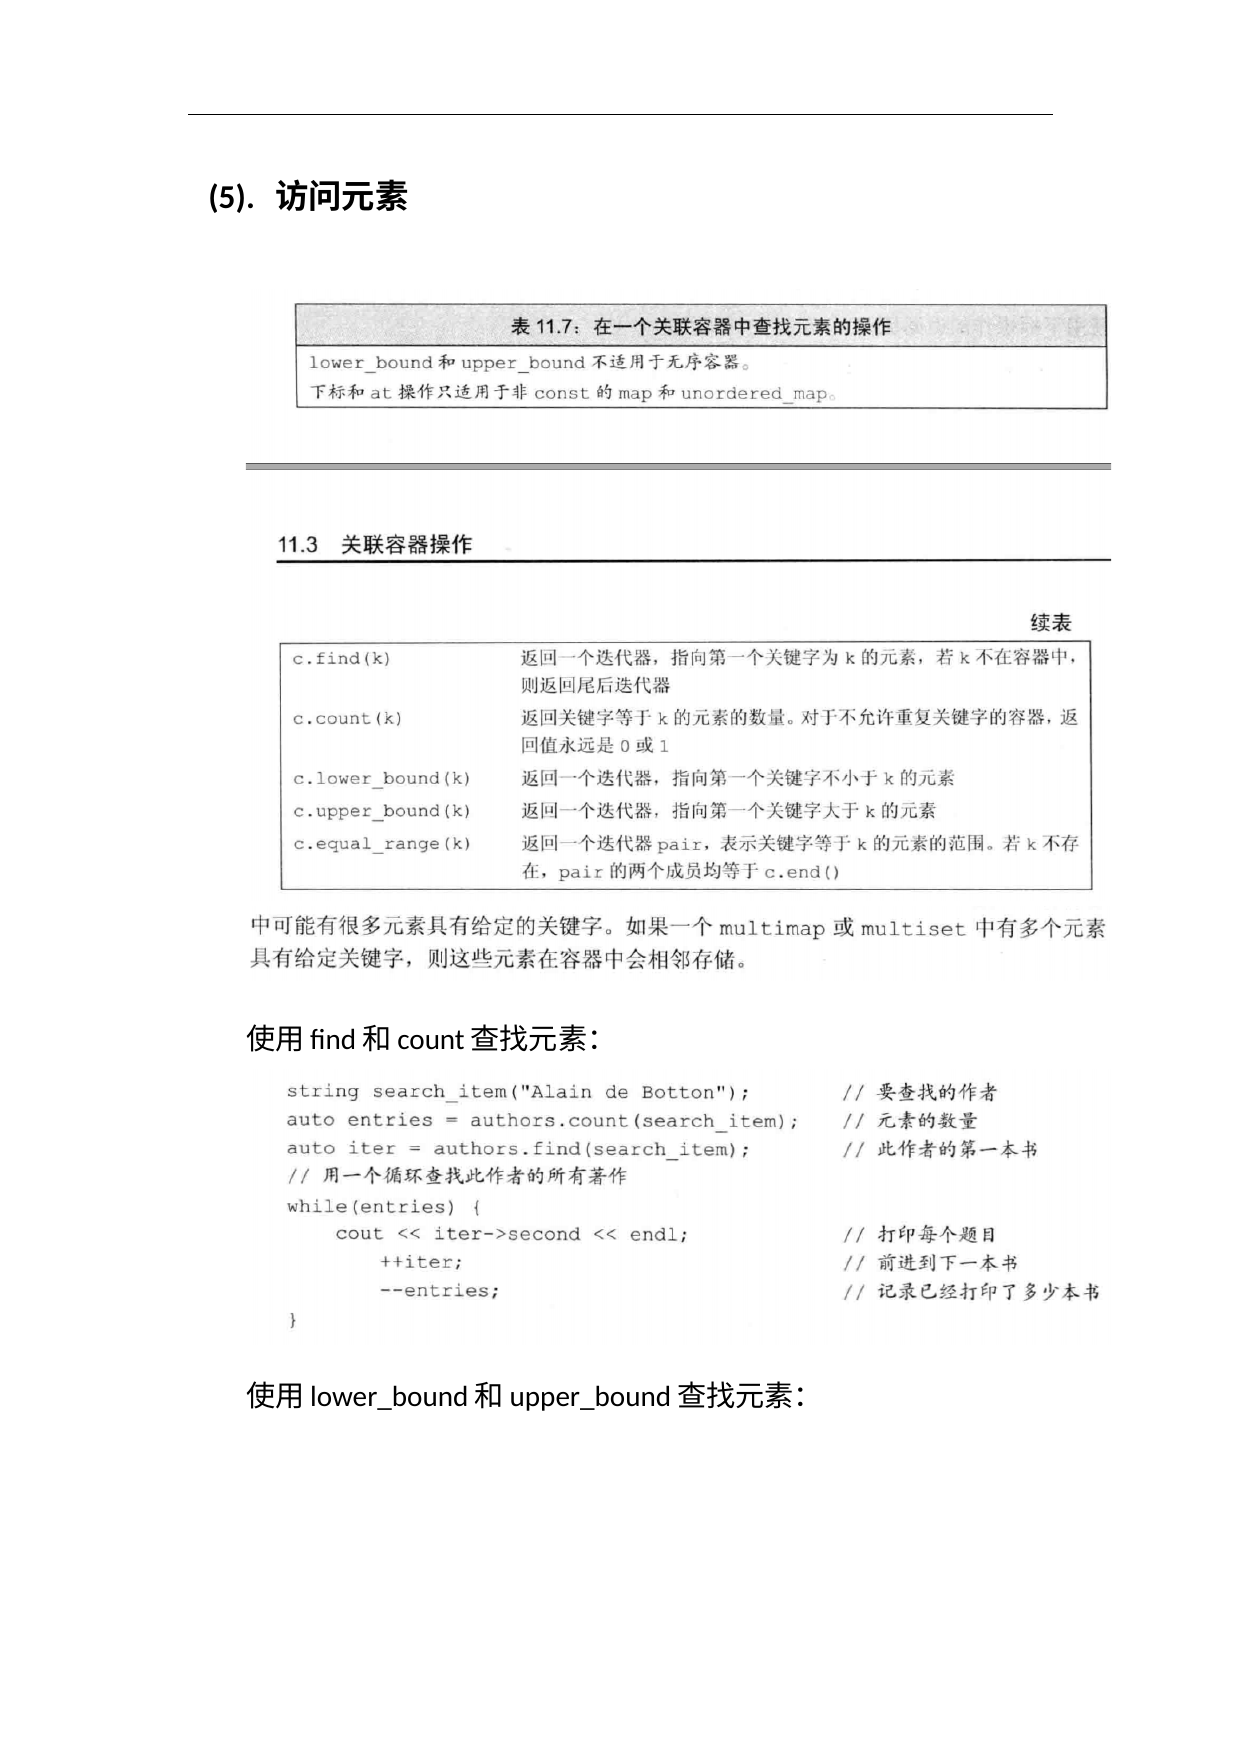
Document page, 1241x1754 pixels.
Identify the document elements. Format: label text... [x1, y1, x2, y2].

picture [245, 289, 1112, 901]
text 使用lower_bound和upper_bound查找元素： [187, 1362, 1053, 1427]
text 使用find和count查找元素： [187, 1004, 1053, 1069]
picture [245, 906, 1112, 981]
picture [245, 1069, 1112, 1345]
subtitle 访问元素 [208, 162, 1053, 227]
